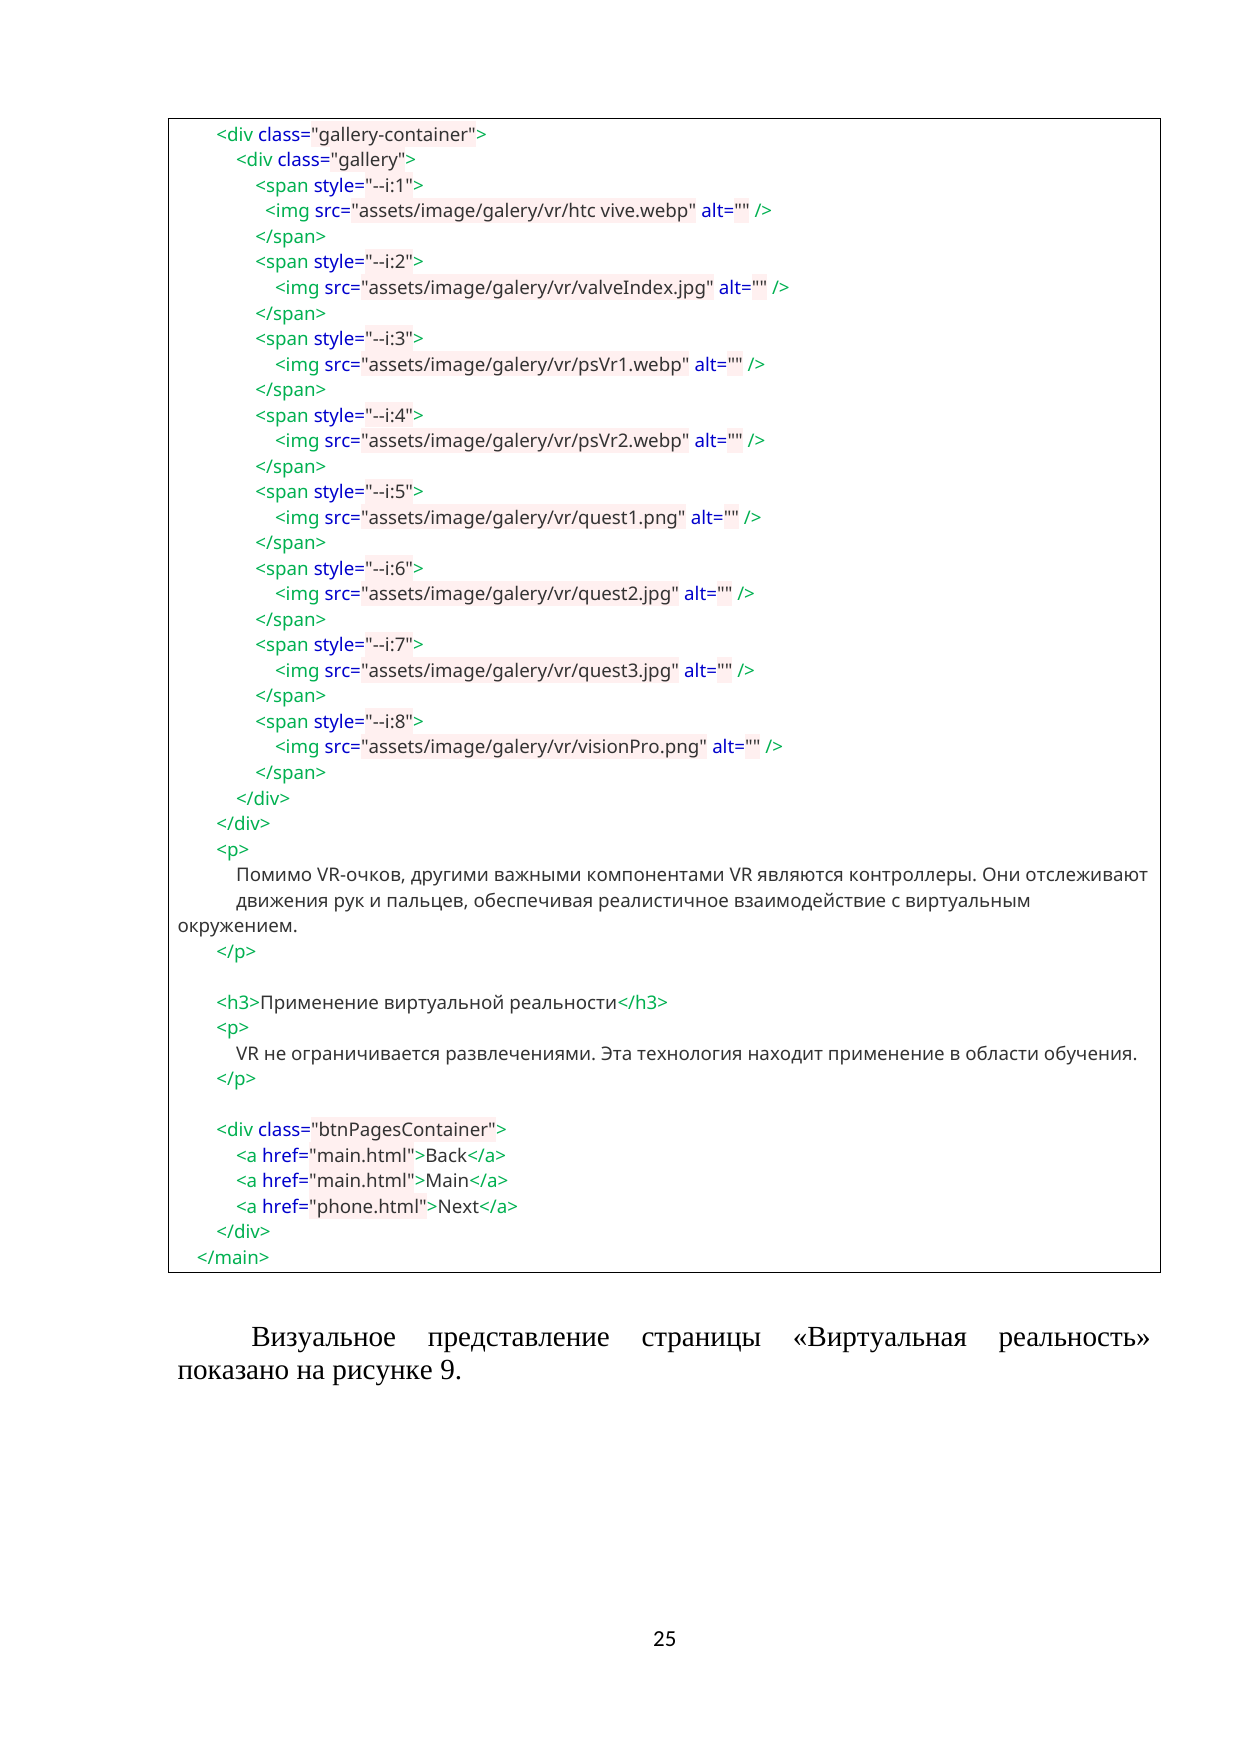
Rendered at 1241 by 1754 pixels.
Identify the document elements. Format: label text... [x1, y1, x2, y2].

text <span style="--i:8"> [177, 708, 365, 734]
text <img src="assets/image/galery/vr/psVr1.webp" alt="" /> [743, 351, 1152, 376]
text <img src="assets/image/galery/vr/quest2.jpg" alt="" /> [732, 581, 1152, 606]
text </div> [177, 785, 1152, 810]
text <img src="assets/image/galery/vr/htc vive.webp" alt="" /> [749, 198, 1152, 223]
text <span style="--i:7"> [177, 632, 365, 657]
text <p> [177, 836, 1152, 861]
text </span> [177, 683, 1152, 708]
text <img src="assets/image/galery/vr/quest2.jpg" alt="" /> [177, 581, 361, 606]
text <img src="assets/image/galery/vr/psVr1.webp" alt="" /> [177, 351, 361, 376]
text <div class="gallery"> [177, 147, 330, 172]
text </span> [177, 529, 1152, 555]
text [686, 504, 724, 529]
text Помимо VR-очков, другими важными компонентами VR являются контроллеры. Они отслеживают [177, 861, 1152, 887]
text <span style="--i:1"> [413, 172, 1152, 198]
text <div class="btnPagesContainer"> [496, 1117, 1152, 1142]
text <span style="--i:2"> [177, 249, 365, 274]
text <span style="--i:4"> [413, 402, 1152, 427]
text </span> [177, 759, 1152, 785]
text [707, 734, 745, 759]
text </p> [177, 1066, 1152, 1091]
text VR не ограничивается развлечениями. Эта технология находит применение в области обучения. [177, 1040, 1152, 1066]
text <img src="assets/image/galery/vr/valveIndex.jpg" alt="" /> [177, 274, 361, 300]
text <span style="--i:2"> [413, 249, 1152, 274]
text <img src="assets/image/galery/vr/valveIndex.jpg" alt="" /> [767, 274, 1152, 300]
text <a href="phone.html">Next</a> [427, 1193, 1152, 1219]
text <img src="assets/image/galery/vr/quest3.jpg" alt="" /> [177, 657, 361, 683]
text движения рук и пальцев, обеспечивая реалистичное взаимодействие с виртуальным окружением. [177, 887, 1152, 938]
text <span style="--i:3"> [413, 325, 1152, 351]
text <span style="--i:7"> [413, 632, 1152, 657]
text <img src="assets/image/galery/vr/htc vive.webp" alt="" /> [177, 198, 351, 223]
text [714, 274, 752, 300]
text <h3>Применение виртуальной реальности</h3> [177, 989, 1152, 1014]
text </p> [177, 938, 1152, 963]
text <div class="gallery-container"> [169, 119, 1160, 147]
text <div class="gallery"> [405, 147, 1152, 172]
text <a href="main.html">Main</a> [414, 1168, 1152, 1193]
text <span style="--i:6"> [177, 555, 365, 581]
text </span> [177, 453, 1152, 478]
text <a href="phone.html">Next</a> [177, 1193, 309, 1219]
text <span style="--i:6"> [413, 555, 1152, 581]
text <img src="assets/image/galery/vr/quest1.png" alt="" /> [177, 504, 361, 529]
text <a href="main.html">Back</a> [177, 1142, 309, 1168]
text </div> [177, 1219, 1152, 1241]
text </main> [169, 1241, 1160, 1272]
text <img src="assets/image/galery/vr/visionPro.png" alt="" /> [760, 734, 1152, 759]
text <img src="assets/image/galery/vr/quest1.png" alt="" /> [739, 504, 1152, 529]
text <div class="btnPagesContainer"> [177, 1117, 311, 1142]
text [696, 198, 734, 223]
text <a href="main.html">Main</a> [177, 1168, 309, 1193]
text Визуальное представление страницы «Виртуальная реальность» показано на рисунке 9. [177, 1319, 1152, 1386]
text <img src="assets/image/galery/vr/quest3.jpg" alt="" /> [732, 657, 1152, 683]
text <a href="main.html">Back</a> [414, 1142, 1152, 1168]
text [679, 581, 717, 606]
text <span style="--i:3"> [177, 325, 365, 351]
text </div> [177, 810, 1152, 836]
text <img src="assets/image/galery/vr/visionPro.png" alt="" /> [177, 734, 361, 759]
text <span style="--i:4"> [177, 402, 365, 427]
text <img src="assets/image/galery/vr/psVr2.webp" alt="" /> [177, 427, 1152, 453]
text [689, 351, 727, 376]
text <span style="--i:1"> [177, 172, 365, 198]
text <p> [177, 1014, 1152, 1040]
text </span> [177, 223, 1152, 249]
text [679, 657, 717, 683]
text </span> [177, 606, 1152, 632]
text <span style="--i:8"> [413, 708, 1152, 734]
text </span> [177, 376, 1152, 402]
text </span> [177, 300, 1152, 325]
text <span style="--i:5"> [177, 478, 1152, 504]
